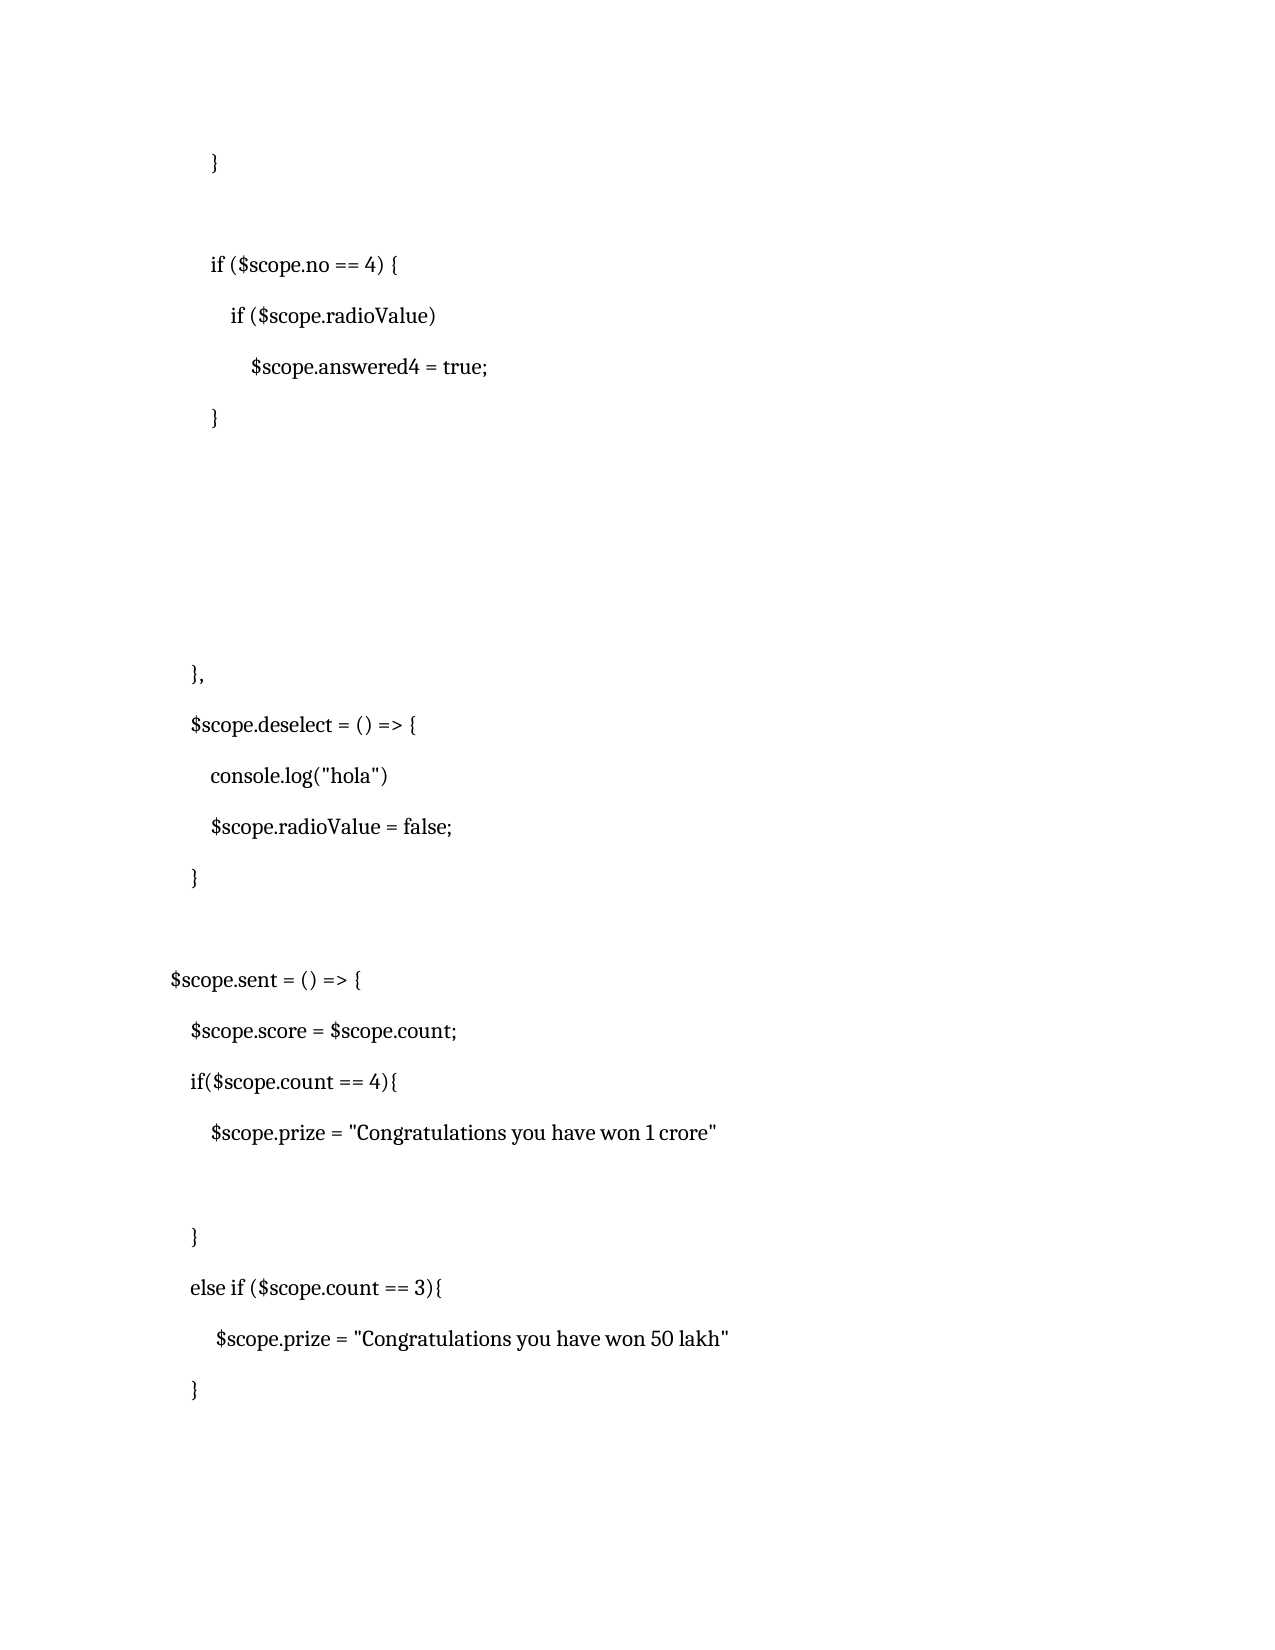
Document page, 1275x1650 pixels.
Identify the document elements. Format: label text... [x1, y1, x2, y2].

text if ($scope.radioValue) [150, 303, 1125, 329]
text $scope.prize = "Congratulations you have won 1 crore" [150, 1120, 1125, 1146]
text else if ($scope.count == 3){ [150, 1275, 1125, 1301]
text } [150, 405, 1125, 432]
text $scope.sent = () => { [150, 967, 1125, 993]
text $scope.radioValue = false; [150, 813, 1125, 840]
text if($scope.count == 4){ [150, 1069, 1125, 1095]
text }, [150, 660, 1125, 687]
text if ($scope.no == 4) { [150, 252, 1125, 278]
text $scope.deselect = () => { [150, 711, 1125, 738]
text $scope.score = $scope.count; [150, 1018, 1125, 1044]
text } [150, 1224, 1125, 1250]
text } [150, 150, 1125, 176]
text console.log("hola") [150, 762, 1125, 789]
text } [150, 1377, 1125, 1403]
text $scope.answered4 = true; [150, 354, 1125, 381]
text } [150, 864, 1125, 891]
text $scope.prize = "Congratulations you have won 50 lakh" [150, 1326, 1125, 1352]
